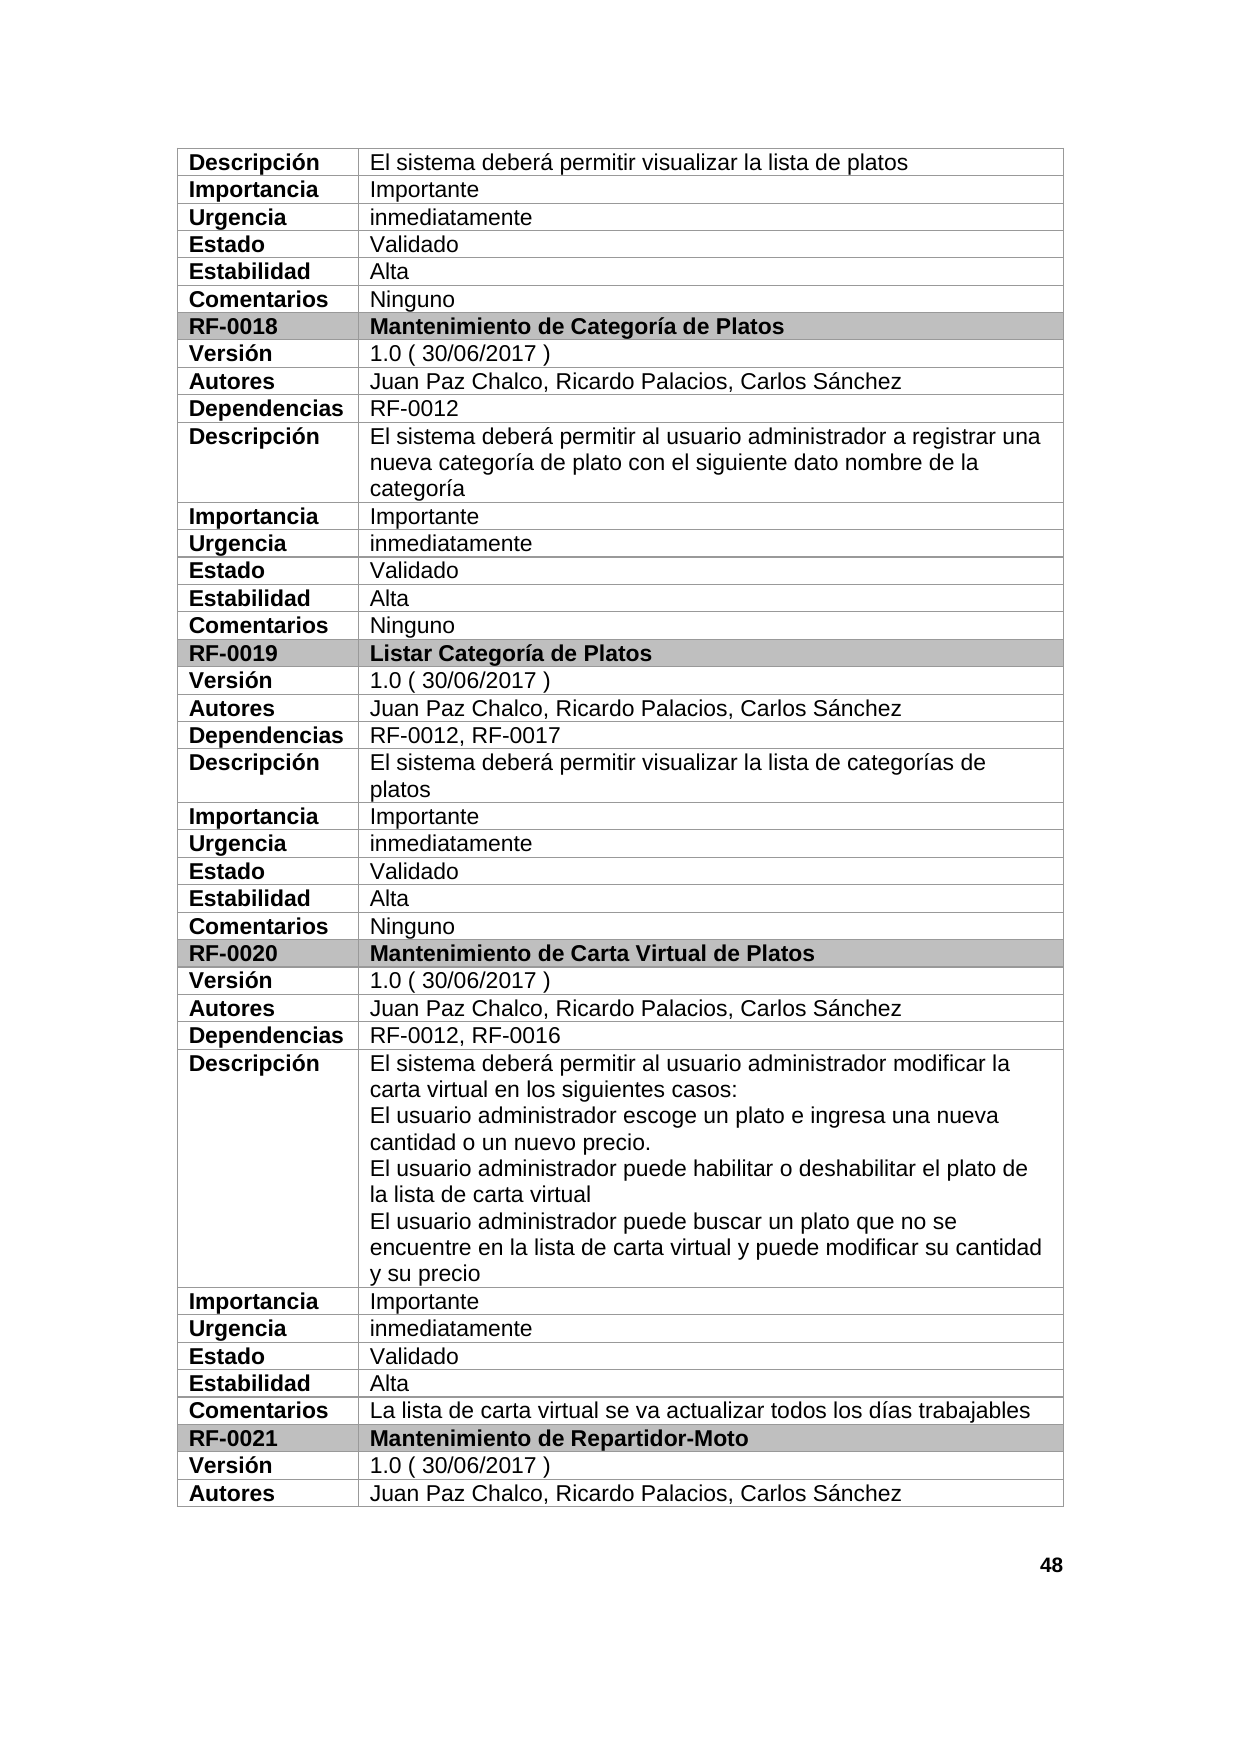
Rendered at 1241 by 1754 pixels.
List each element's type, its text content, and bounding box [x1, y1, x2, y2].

table_cell Dependencias [178, 722, 358, 748]
table_cell Descripción [178, 149, 358, 175]
table_cell El sistema deberá permitir al usuario administrador modificar la carta virtual en los siguientes casos: El usuario administrador escoge un plato e ingresa una nueva cantidad o un nuevo precio. El usuario administrador puede habilitar o deshabilitar el plato de la lista de carta virtual El usuario administrador puede buscar un plato que no se encuentre en la lista de carta virtual y puede modificar su cantidad y su precio [359, 1050, 1063, 1287]
table_cell Estado [178, 231, 358, 257]
table_cell Versión [178, 340, 358, 367]
table_cell 1.0 ( 30/06/2017 ) [359, 667, 1063, 693]
table_cell La lista de carta virtual se va actualizar todos los días trabajables [359, 1398, 1063, 1424]
table_cell inmediatamente [359, 530, 1063, 556]
table_cell Mantenimiento de Repartidor-Moto [359, 1425, 1063, 1451]
table_cell RF-0012 [359, 395, 1063, 422]
table_cell Estabilidad [178, 885, 358, 912]
table_cell Validado [359, 1343, 1063, 1369]
table_cell Alta [359, 585, 1063, 611]
table_cell inmediatamente [359, 830, 1063, 857]
table_cell Versión [178, 1452, 358, 1478]
table_cell Ninguno [359, 286, 1063, 312]
table_cell 1.0 ( 30/06/2017 ) [359, 1452, 1063, 1478]
table_cell Autores [178, 995, 358, 1021]
table_cell Estado [178, 558, 358, 584]
table_cell RF-0012, RF-0016 [359, 1022, 1063, 1048]
table_cell inmediatamente [359, 204, 1063, 230]
table_cell Juan Paz Chalco, Ricardo Palacios, Carlos Sánchez [359, 368, 1063, 394]
table_cell Validado [359, 858, 1063, 884]
table_cell Importante [359, 503, 1063, 529]
table_cell RF-0019 [178, 640, 358, 666]
table_cell Importancia [178, 503, 358, 529]
table_cell Alta [359, 1370, 1063, 1396]
table_cell Juan Paz Chalco, Ricardo Palacios, Carlos Sánchez [359, 1480, 1063, 1506]
table_cell Estabilidad [178, 258, 358, 284]
table_cell Juan Paz Chalco, Ricardo Palacios, Carlos Sánchez [359, 695, 1063, 721]
table_cell RF-0021 [178, 1425, 358, 1451]
table_cell Urgencia [178, 830, 358, 857]
table_cell Juan Paz Chalco, Ricardo Palacios, Carlos Sánchez [359, 995, 1063, 1021]
table_cell Urgencia [178, 204, 358, 230]
table_cell Urgencia [178, 530, 358, 556]
table_cell Autores [178, 1480, 358, 1506]
table_cell Comentarios [178, 1398, 358, 1424]
table_cell Descripción [178, 423, 358, 502]
table_cell Validado [359, 231, 1063, 257]
table_cell El sistema deberá permitir al usuario administrador a registrar una nueva categoría de plato con el siguiente dato nombre de la categoría [359, 423, 1063, 502]
table_cell Dependencias [178, 1022, 358, 1048]
table_cell Importante [359, 803, 1063, 829]
table_cell Importancia [178, 176, 358, 202]
table_cell RF-0020 [178, 940, 358, 966]
table_cell El sistema deberá permitir visualizar la lista de platos [359, 149, 1063, 175]
table_cell Autores [178, 695, 358, 721]
table_cell Importante [359, 176, 1063, 202]
table_cell Versión [178, 667, 358, 693]
table_cell 1.0 ( 30/06/2017 ) [359, 968, 1063, 994]
table_cell Importancia [178, 1288, 358, 1314]
table_cell 1.0 ( 30/06/2017 ) [359, 340, 1063, 367]
table_cell RF-0018 [178, 313, 358, 339]
table_cell Autores [178, 368, 358, 394]
table_cell Estado [178, 1343, 358, 1369]
table_cell inmediatamente [359, 1315, 1063, 1342]
table_cell Comentarios [178, 612, 358, 639]
table_cell Ninguno [359, 913, 1063, 939]
table_cell Urgencia [178, 1315, 358, 1342]
table_cell Versión [178, 968, 358, 994]
table_cell Alta [359, 885, 1063, 912]
table_cell Estabilidad [178, 585, 358, 611]
table_cell Importancia [178, 803, 358, 829]
table_cell Validado [359, 558, 1063, 584]
table_cell Estabilidad [178, 1370, 358, 1396]
table_cell Listar Categoría de Platos [359, 640, 1063, 666]
table_cell Comentarios [178, 913, 358, 939]
table_cell Dependencias [178, 395, 358, 422]
table_cell Alta [359, 258, 1063, 284]
table_cell Descripción [178, 1050, 358, 1287]
table_cell El sistema deberá permitir visualizar la lista de categorías de platos [359, 749, 1063, 802]
table_cell Mantenimiento de Categoría de Platos [359, 313, 1063, 339]
table_cell Mantenimiento de Carta Virtual de Platos [359, 940, 1063, 966]
table_cell Ninguno [359, 612, 1063, 639]
table_cell Comentarios [178, 286, 358, 312]
table_cell Importante [359, 1288, 1063, 1314]
table_cell Descripción [178, 749, 358, 802]
table_cell Estado [178, 858, 358, 884]
table_cell RF-0012, RF-0017 [359, 722, 1063, 748]
